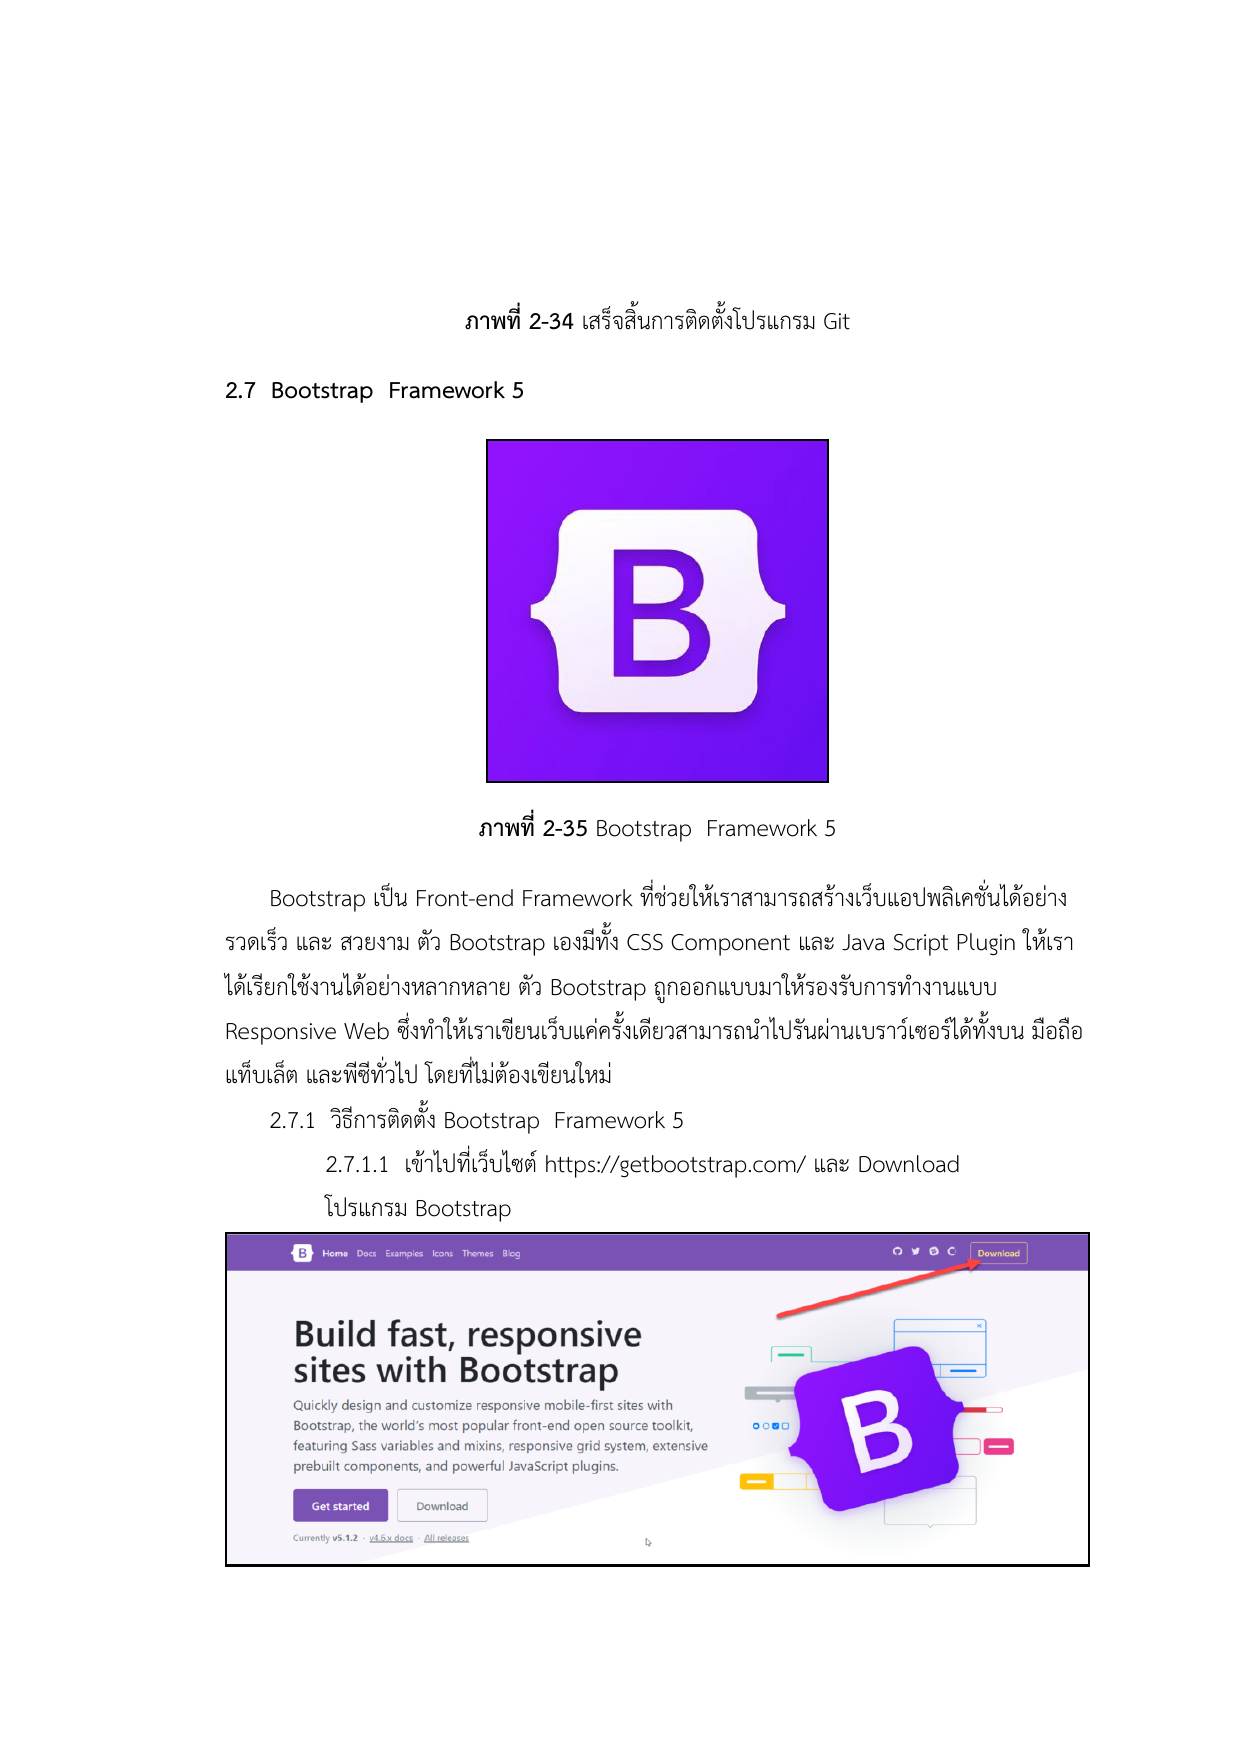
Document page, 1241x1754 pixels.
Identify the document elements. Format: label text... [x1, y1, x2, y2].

text โปรแกรม Bootstrap [225, 1188, 1090, 1232]
text 2.7.1.1 เข้าไปที่เว็บไซต์ https://getbootstrap.com/ และ Download [225, 1143, 1090, 1188]
text 2.7 Bootstrap Framework 5 [225, 369, 1090, 414]
text ภาพที่ 2-35 Bootstrap Framework 5 [225, 808, 1090, 852]
text 2.7.1 วิธีการติดตั้ง Bootstrap Framework 5 [225, 1099, 1090, 1143]
picture [488, 441, 827, 781]
text Bootstrap เป็น Front-end Framework ที่ช่วยให้เราสามารถสร้างเว็บแอปพลิเคชั่นได้อย่างรวดเร็ว และ สวยงาม ตัว Bootstrap เองมีทั้ง CSS Component และ Java Script Plugin ให้เราได้เรียกใช้งานได้อย่างหลากหลาย ตัว Bootstrap ถูกออกแบบมาให้รองรับการทำงานแบบ Responsive Web ซึ่งทำให้เราเขียนเว็บแค่ครั้งเดียวสามารถนำไปรันผ่านเบราว์เซอร์ได้ทั้งบน มือถือ แท็บเล็ต และพีซีทั่วไป โดยที่ไม่ต้องเขียนใหม่ [225, 877, 1090, 1099]
picture [227, 1234, 1088, 1564]
text ภาพที่ 2-34 เสร็จสิ้นการติดตั้งโปรแกรม Git [225, 300, 1090, 344]
